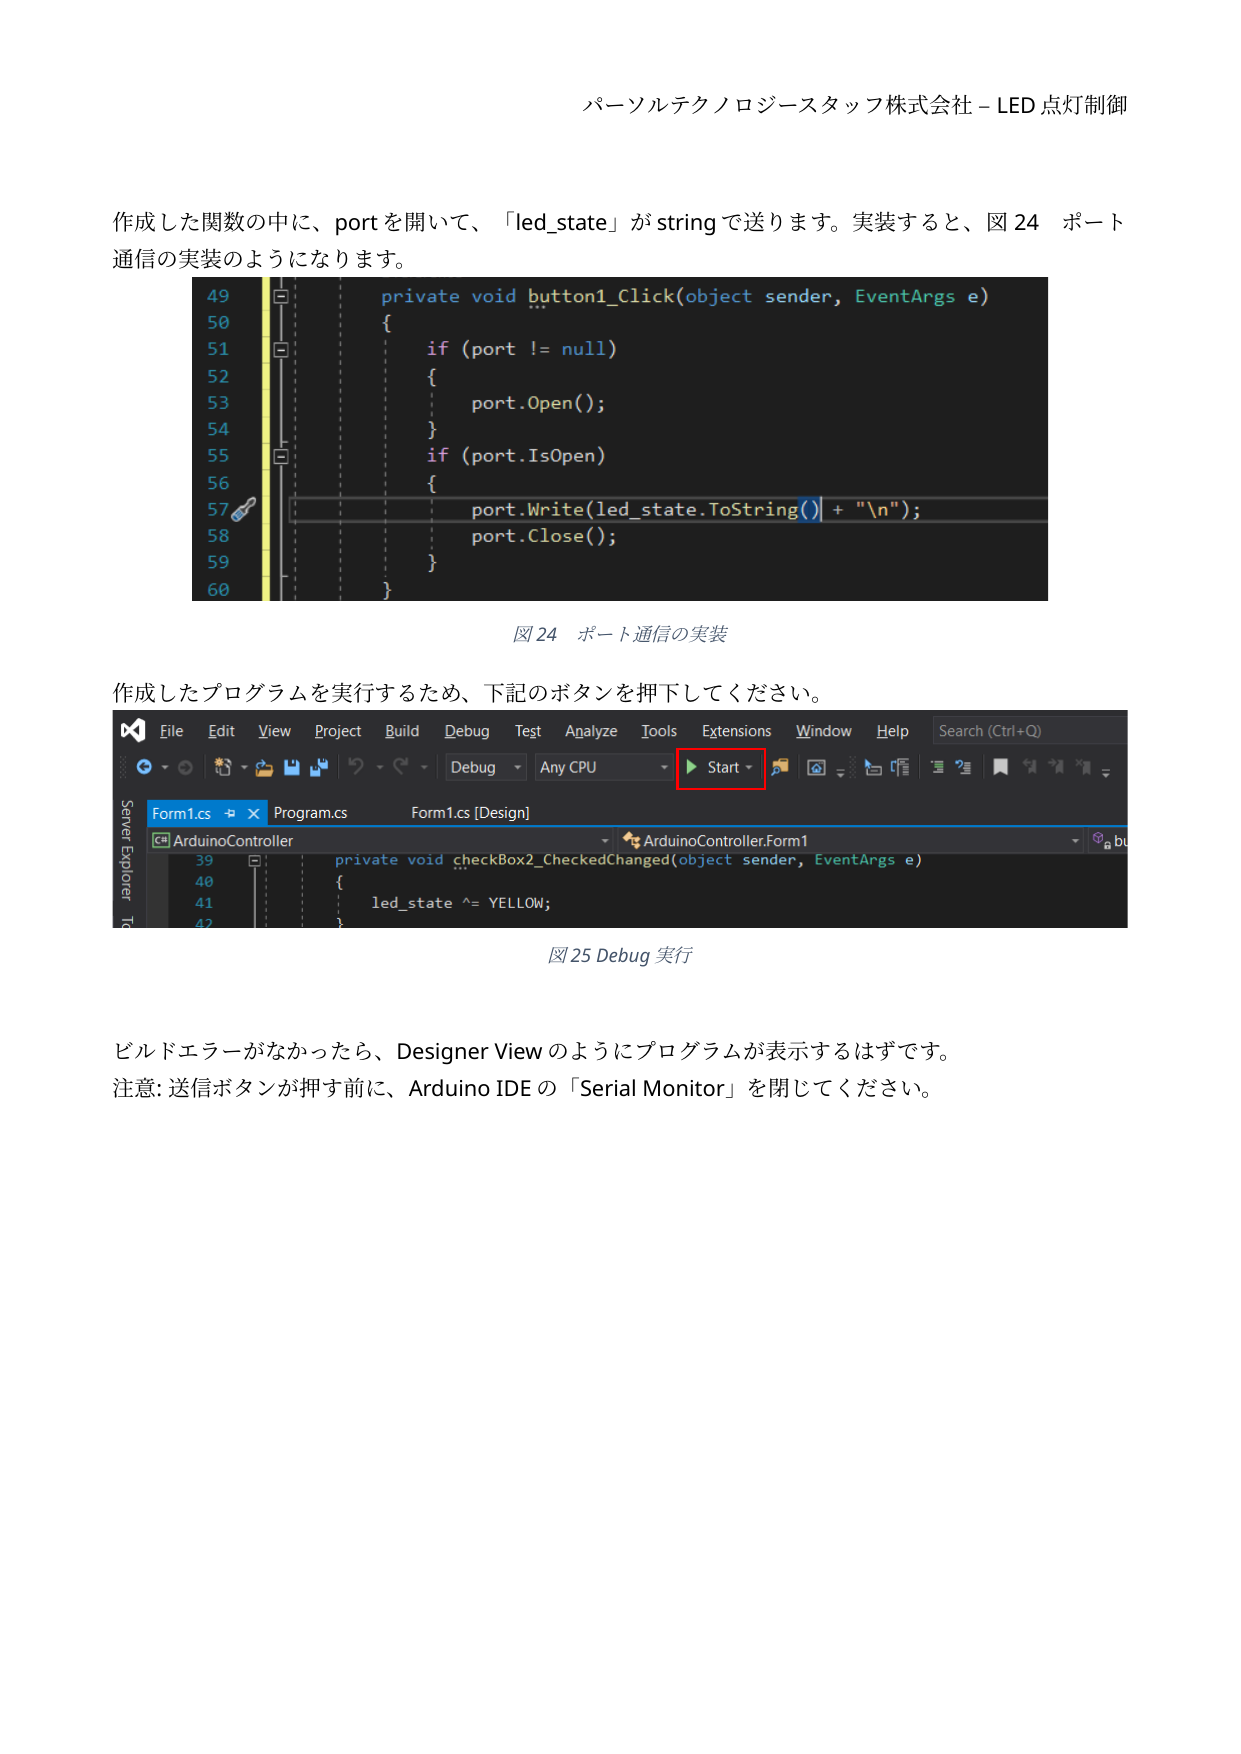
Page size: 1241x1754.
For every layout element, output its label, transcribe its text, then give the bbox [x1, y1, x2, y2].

text 図 24 ポート通信の実装 [112, 614, 1128, 652]
text ビルドエラーがなかったら、Designer Viewのようにプログラムが表示するはずです。 [112, 1031, 1128, 1069]
picture [112, 710, 1128, 928]
text 図 25 Debug実行 [112, 935, 1128, 973]
text 注意: 送信ボタンが押す前に、Arduino IDEの「Serial Monitor」を閉じてください。 [112, 1069, 1128, 1106]
text 作成したプログラムを実行するため、下記のボタンを押下してください。 [112, 673, 1128, 710]
text 作成した関数の中に、portを開いて、「led_state」がstringで送ります。実装すると、図 24 ポート通信の実装のようになります。 [112, 202, 1128, 277]
picture [192, 277, 1049, 601]
